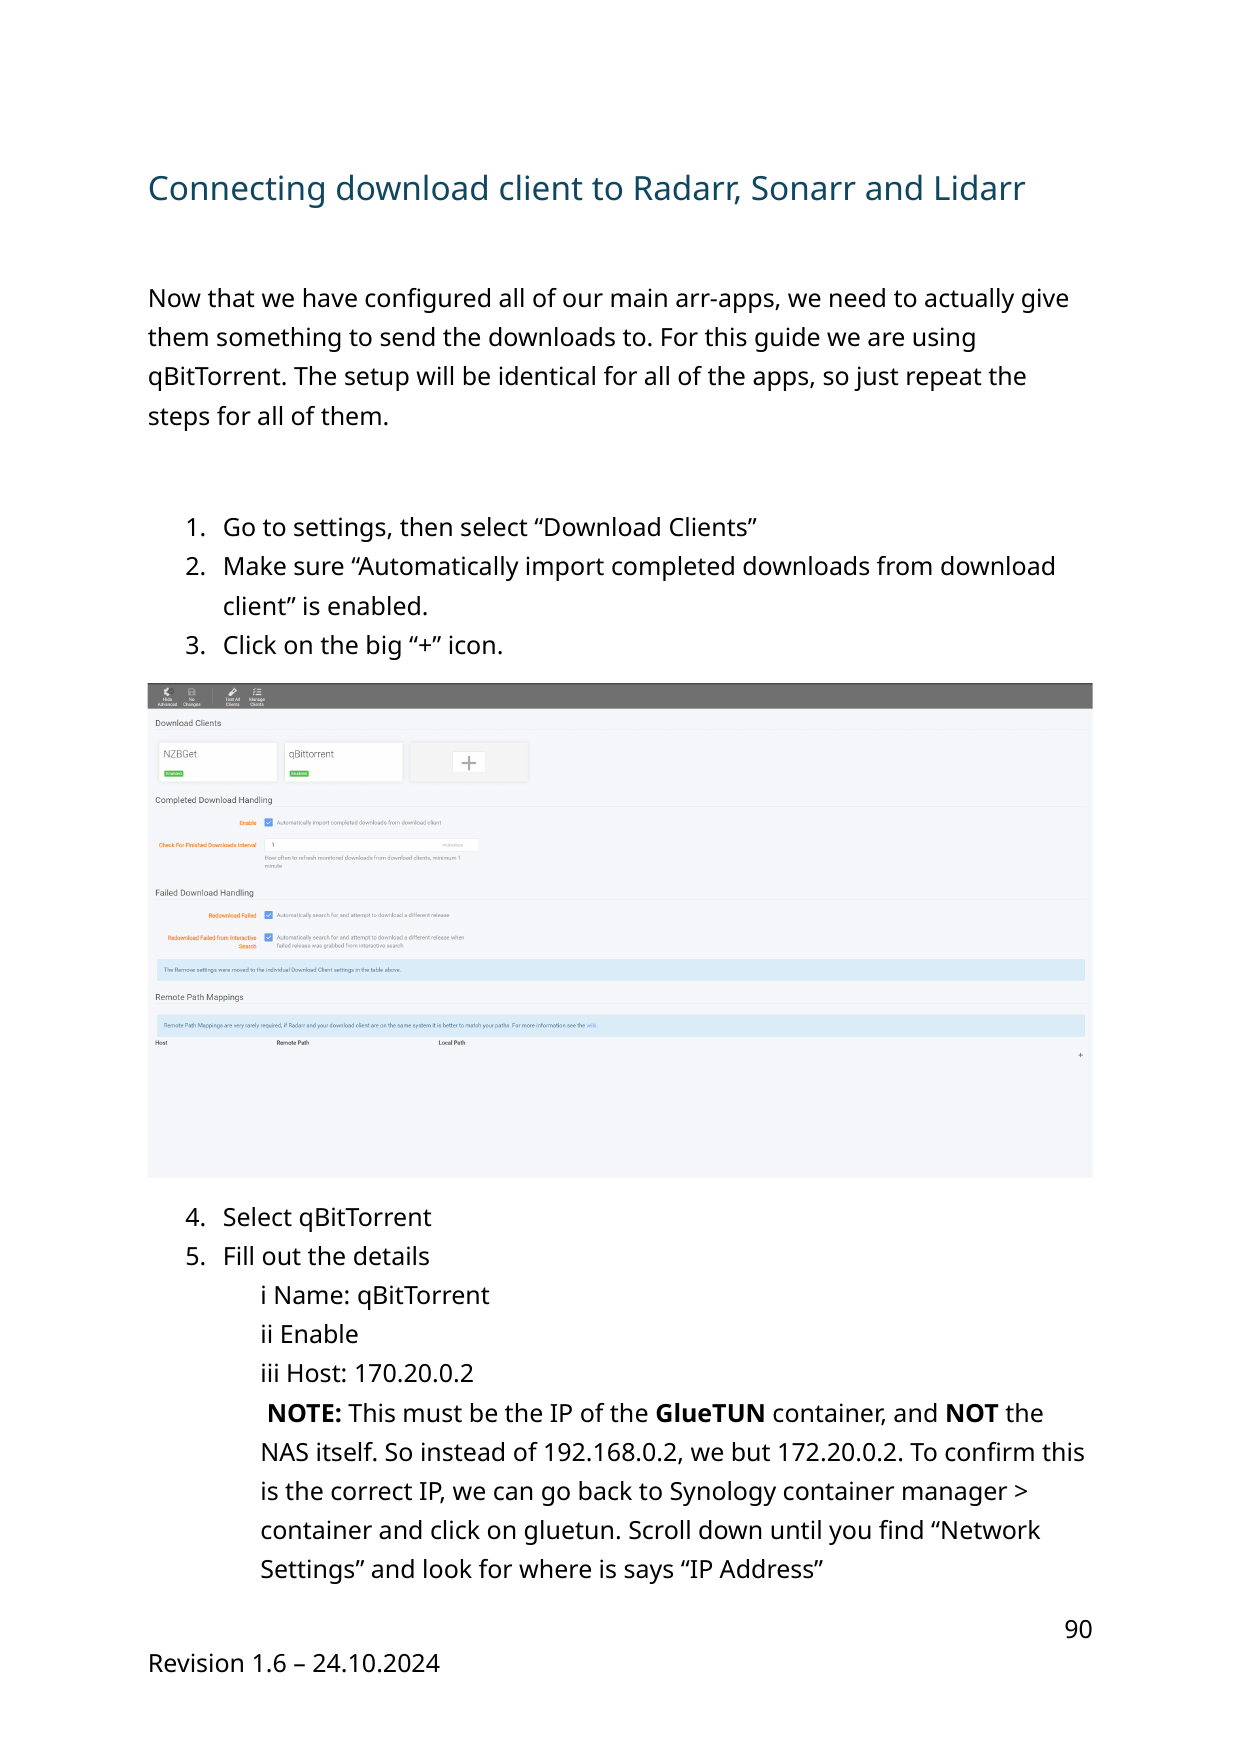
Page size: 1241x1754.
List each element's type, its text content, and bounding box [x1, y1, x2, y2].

list Make sure “Automatically import completed downloads from download client” is enabled. [185, 549, 1093, 622]
text Now that we have configured all of our main arr-apps, we need to actually give them something to send the downloads to. For this guide we are using qBitTorrent. The setup will be identical for all of the apps, so just repeat the steps for all of them. [148, 281, 1093, 432]
list Fill out the details [185, 1239, 1093, 1273]
list NOTE: This must be the IP of the GlueTUN container, and NOT the NAS itself. So instead of 192.168.0.2, we but 172.20.0.2. To confirm this is the correct IP, we can go back to Synology container manager > container and click on gluetun. Scroll down until you find “Network Settings” and look for where is says “IP Address” [260, 1395, 1093, 1586]
list i Name: qBitTorrent [223, 1278, 1093, 1312]
list Go to settings, then select “Download Clients” [185, 510, 1093, 544]
list iii Host: 170.20.0.2 [260, 1356, 1093, 1390]
list ii Enable [223, 1317, 1093, 1351]
subtitle Connecting download client to Radarr, Sonarr and Lidarr [148, 164, 1093, 210]
list Select qBitTorrent [185, 1199, 1093, 1233]
picture [147, 683, 1093, 1178]
list Click on the big “+” icon. [185, 627, 1093, 661]
